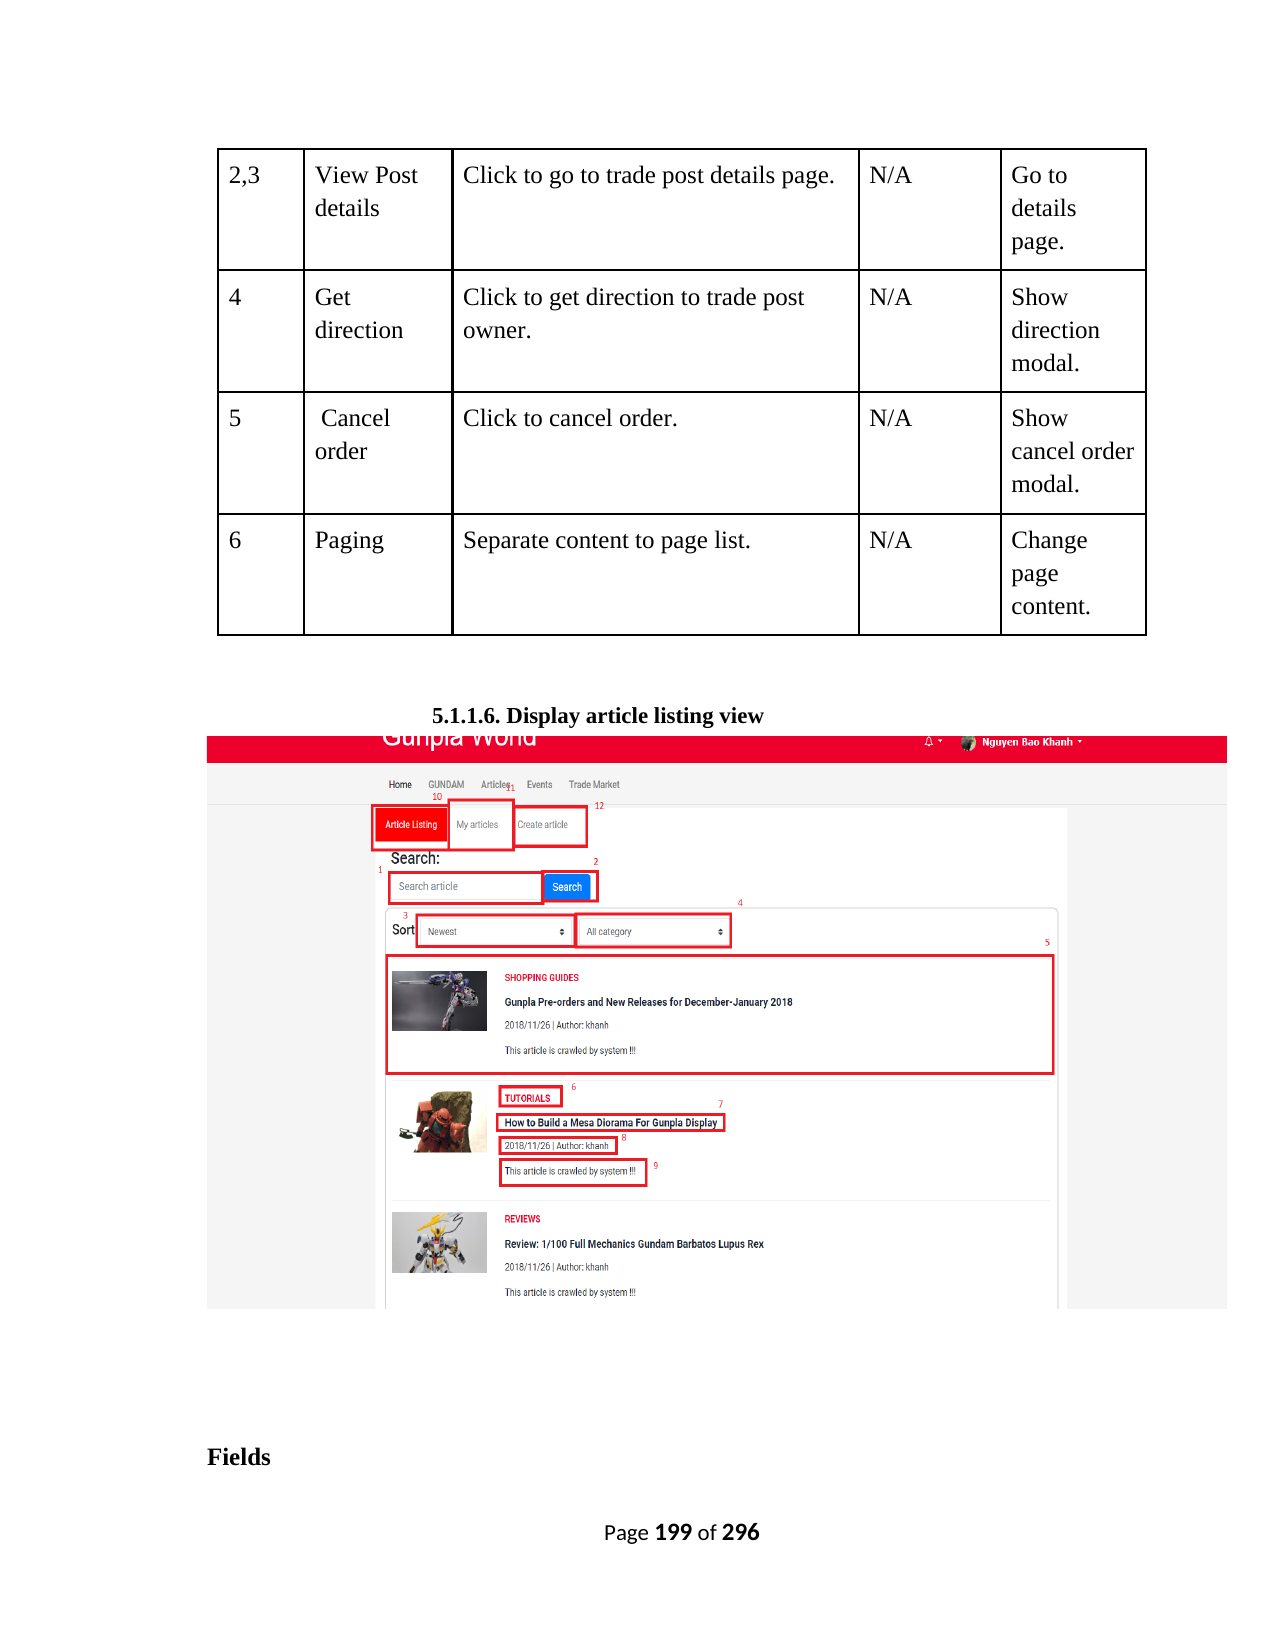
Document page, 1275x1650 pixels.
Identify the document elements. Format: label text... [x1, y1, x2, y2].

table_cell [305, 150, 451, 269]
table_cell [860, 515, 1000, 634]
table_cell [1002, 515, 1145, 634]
picture [206, 736, 1227, 1309]
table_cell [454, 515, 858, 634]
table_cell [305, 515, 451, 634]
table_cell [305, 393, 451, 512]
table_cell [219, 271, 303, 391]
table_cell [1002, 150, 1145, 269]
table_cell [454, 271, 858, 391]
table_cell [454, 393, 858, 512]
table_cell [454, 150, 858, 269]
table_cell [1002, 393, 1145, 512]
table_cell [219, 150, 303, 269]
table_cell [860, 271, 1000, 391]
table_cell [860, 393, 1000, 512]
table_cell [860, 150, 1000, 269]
text Fields [207, 1442, 1157, 1471]
subtitle 5.1.1.6. Display article listing view [207, 702, 1157, 728]
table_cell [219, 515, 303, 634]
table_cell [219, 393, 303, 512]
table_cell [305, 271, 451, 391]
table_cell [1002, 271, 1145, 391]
